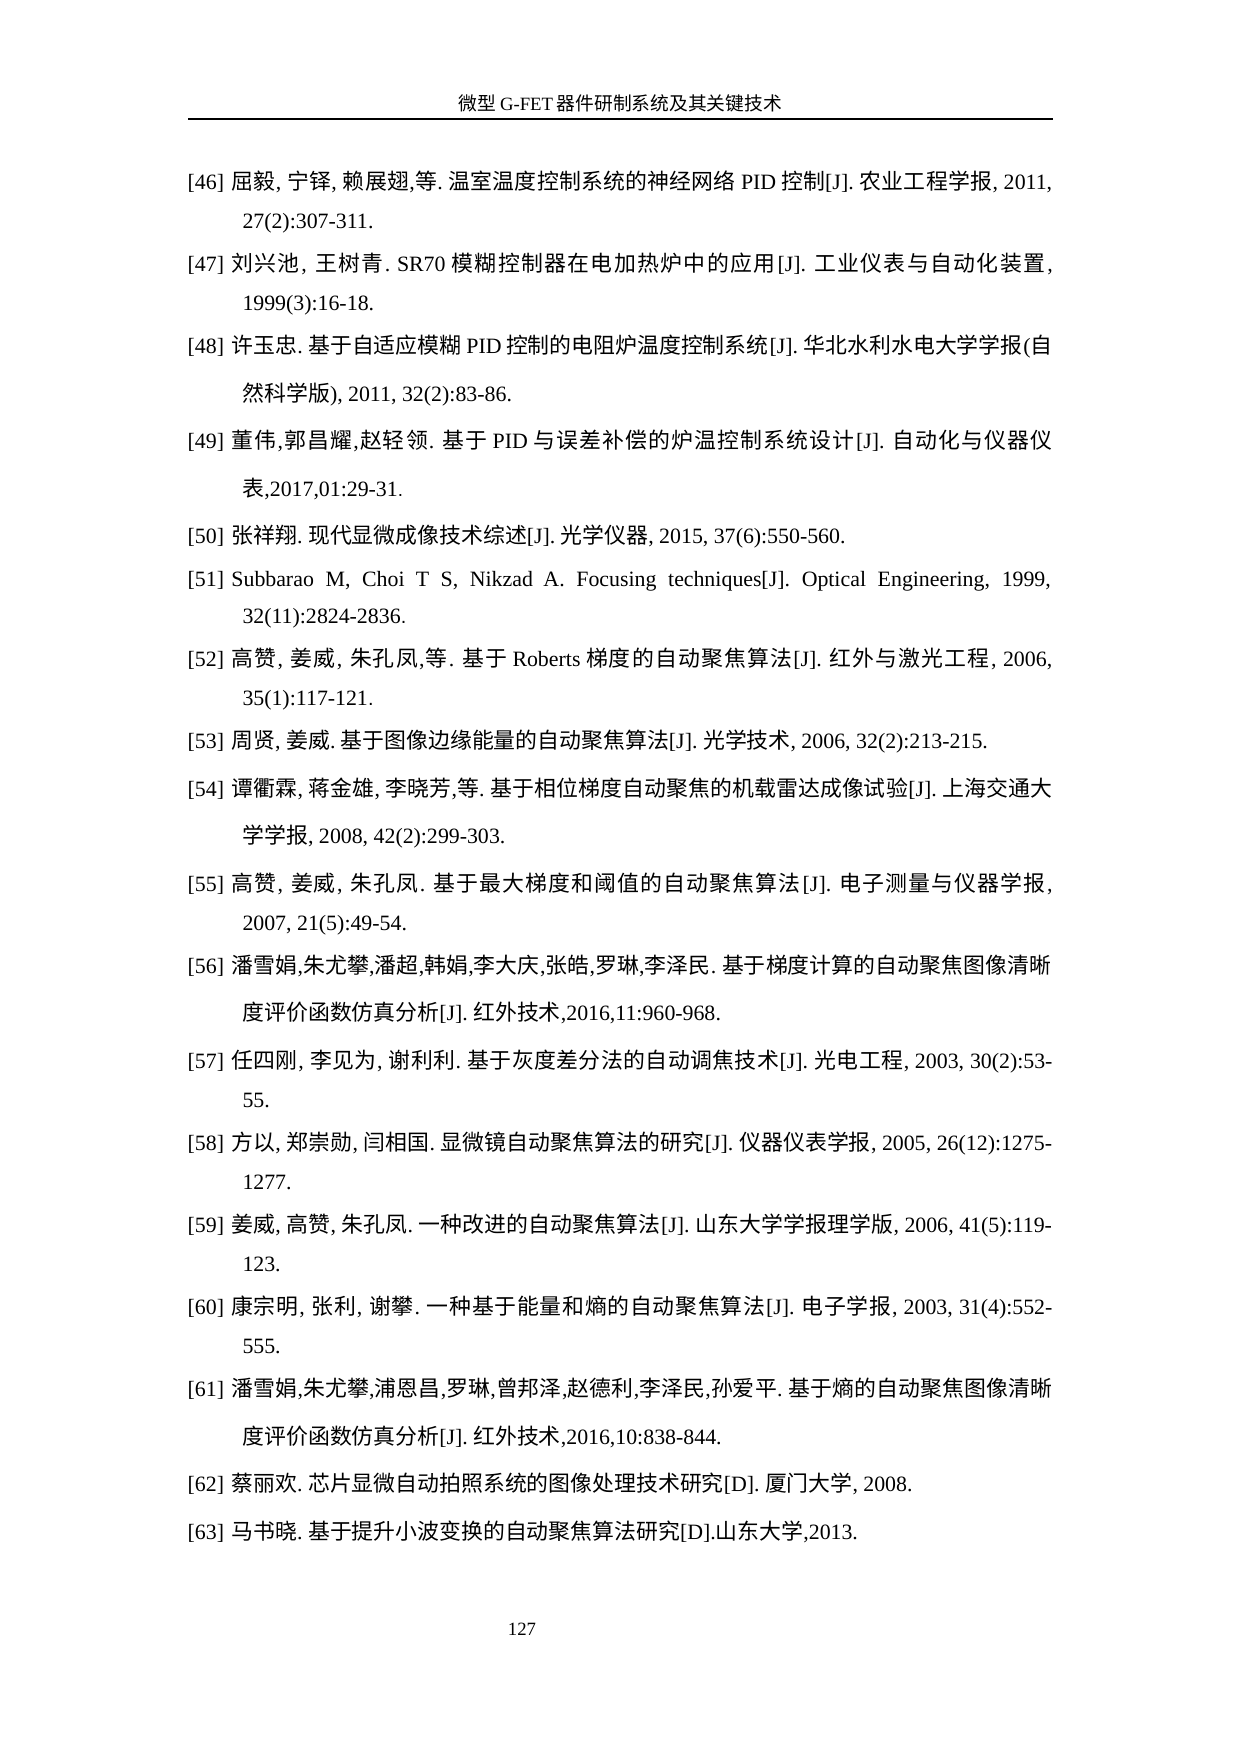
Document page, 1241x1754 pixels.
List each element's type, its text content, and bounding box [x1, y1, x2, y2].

list 潘雪娟,朱尤攀,浦恩昌,罗琳,曾邦泽,赵德利,李泽民,孙爱平. 基于熵的自动聚焦图像清晰度评价函数仿真分析[J]. 红外技术,2016,10:838-844. [187, 1371, 1053, 1450]
list 张祥翔. 现代显微成像技术综述[J]. 光学仪器, 2015, 37(6):550-560. [187, 518, 1053, 550]
list 周贤, 姜威. 基于图像边缘能量的自动聚焦算法[J]. 光学技术, 2006, 32(2):213-215. [187, 723, 1053, 755]
list 董伟,郭昌耀,赵轻领. 基于PID与误差补偿的炉温控制系统设计[J]. 自动化与仪器仪表,2017,01:29-31. [187, 423, 1053, 502]
list 高赞, 姜威, 朱孔凤,等. 基于Roberts梯度的自动聚焦算法[J]. 红外与激光工程, 2006, 35(1):117-121. [187, 641, 1053, 711]
list 刘兴池, 王树青. SR70模糊控制器在电加热炉中的应用[J]. 工业仪表与自动化装置, 1999(3):16-18. [187, 246, 1053, 315]
list Subbarao M, Choi T S, Nikzad A. Focusing techniques[J]. Optical Engineering, 1999, 32(11):2824-2836. [187, 566, 1053, 628]
list 马书晓. 基于提升小波变换的自动聚焦算法研究[D].山东大学,2013. [187, 1514, 1053, 1545]
list 任四刚, 李见为, 谢利利. 基于灰度差分法的自动调焦技术[J]. 光电工程, 2003, 30(2):53-55. [187, 1043, 1053, 1112]
list 蔡丽欢. 芯片显微自动拍照系统的图像处理技术研究[D]. 厦门大学, 2008. [187, 1466, 1053, 1498]
list 康宗明, 张利, 谢攀. 一种基于能量和熵的自动聚焦算法[J]. 电子学报, 2003, 31(4):552-555. [187, 1289, 1053, 1358]
list 方以, 郑崇勋, 闫相国. 显微镜自动聚焦算法的研究[J]. 仪器仪表学报, 2005, 26(12):1275-1277. [187, 1125, 1053, 1194]
list 谭衢霖, 蒋金雄, 李晓芳,等. 基于相位梯度自动聚焦的机载雷达成像试验[J]. 上海交通大学学报, 2008, 42(2):299-303. [187, 771, 1053, 850]
list 屈毅, 宁铎, 赖展翅,等. 温室温度控制系统的神经网络PID控制[J]. 农业工程学报, 2011, 27(2):307-311. [187, 164, 1053, 233]
list 姜威, 高赞, 朱孔凤. 一种改进的自动聚焦算法[J]. 山东大学学报理学版, 2006, 41(5):119-123. [187, 1207, 1053, 1276]
list 许玉忠. 基于自适应模糊PID控制的电阻炉温度控制系统[J]. 华北水利水电大学学报(自然科学版), 2011, 32(2):83-86. [187, 328, 1053, 407]
list 潘雪娟,朱尤攀,潘超,韩娟,李大庆,张皓,罗琳,李泽民. 基于梯度计算的自动聚焦图像清晰度评价函数仿真分析[J]. 红外技术,2016,11:960-968. [187, 948, 1053, 1027]
list 高赞, 姜威, 朱孔凤. 基于最大梯度和阈值的自动聚焦算法[J]. 电子测量与仪器学报, 2007, 21(5):49-54. [187, 866, 1053, 935]
